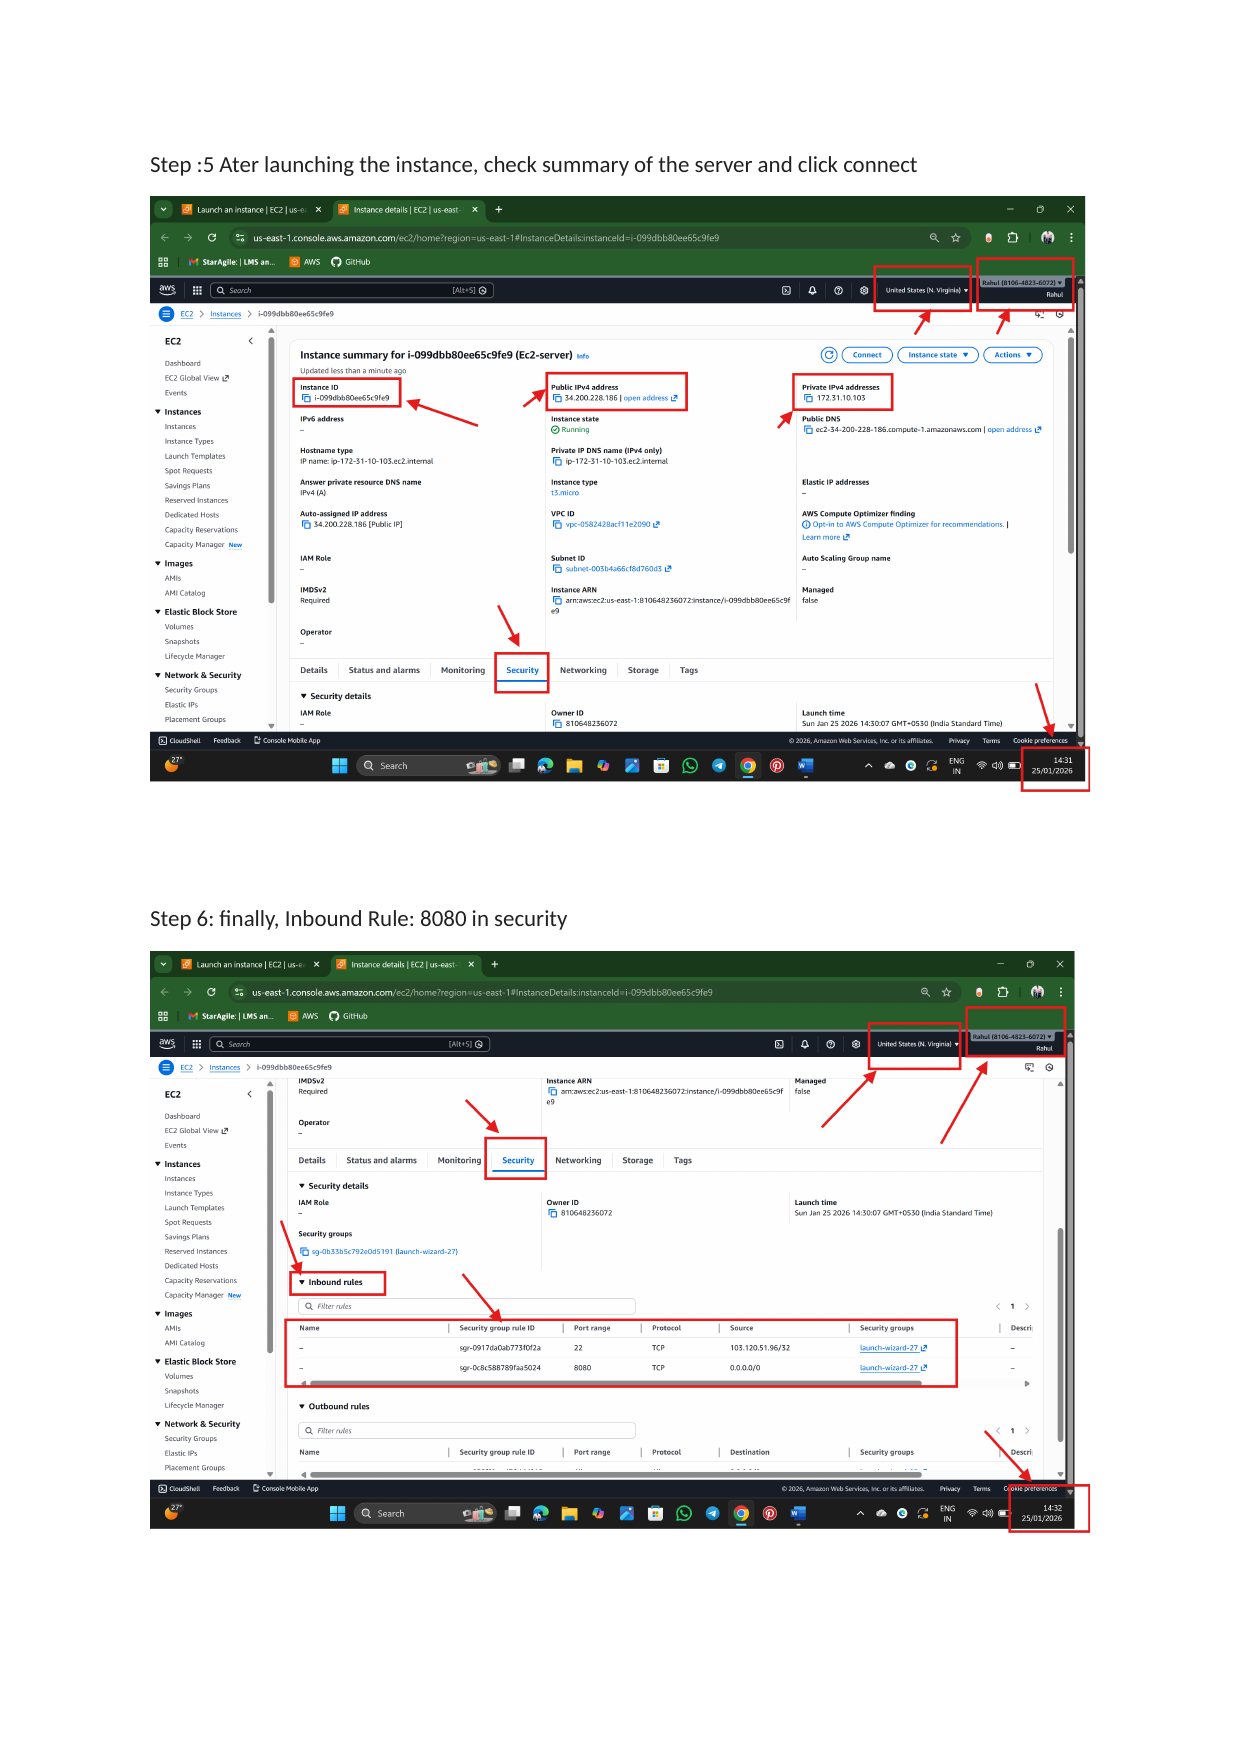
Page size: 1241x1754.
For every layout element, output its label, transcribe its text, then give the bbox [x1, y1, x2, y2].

picture [150, 951, 1091, 1533]
text Step 6: finally, Inbound Rule: 8080 in security [150, 904, 1090, 932]
picture [150, 196, 1091, 792]
text Step :5 Ater launching the instance, check summary of the server and click connect [150, 150, 1090, 178]
